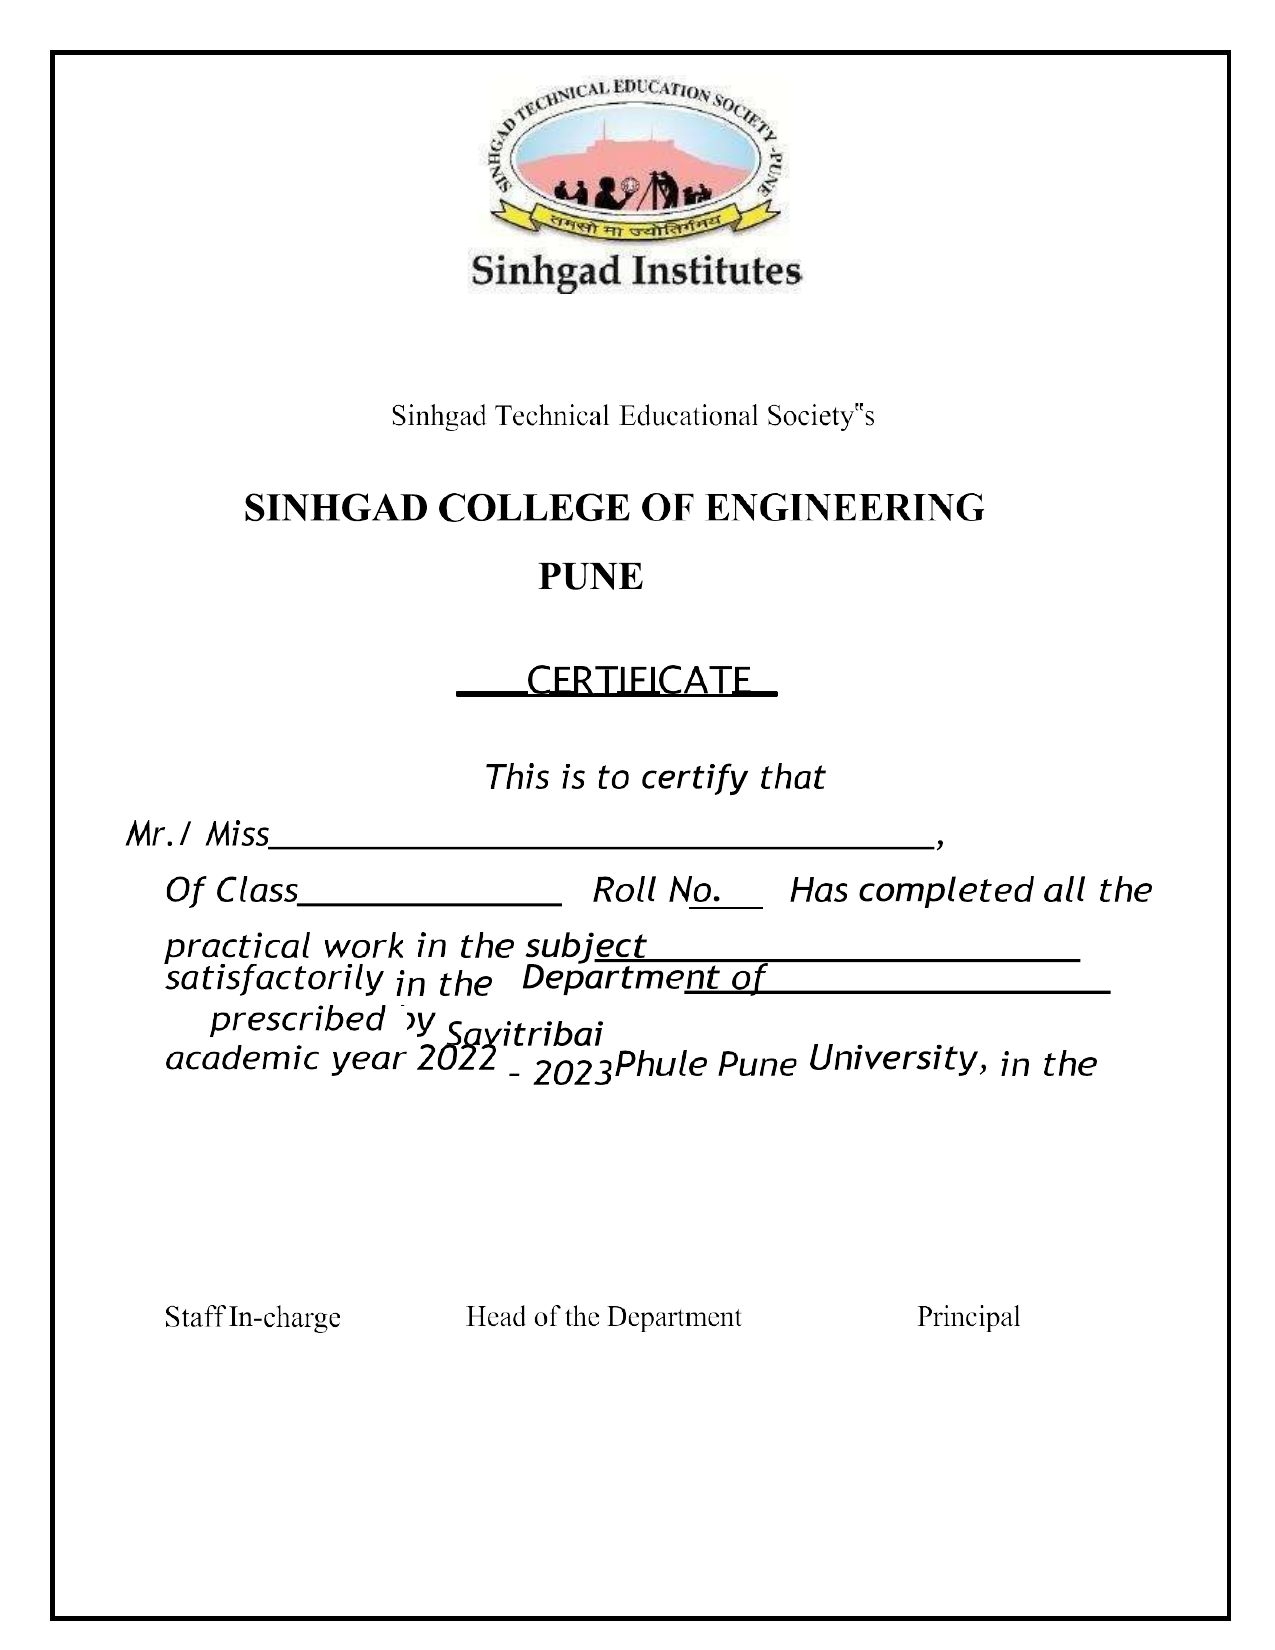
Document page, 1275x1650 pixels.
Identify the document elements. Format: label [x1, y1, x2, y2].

picture [232, 820, 269, 846]
picture [440, 970, 472, 996]
picture [1001, 1051, 1029, 1076]
picture [467, 75, 807, 294]
picture [642, 493, 694, 521]
picture [761, 763, 811, 789]
picture [574, 666, 618, 694]
picture [254, 1305, 340, 1333]
picture [526, 763, 549, 789]
picture [439, 493, 465, 522]
picture [474, 976, 492, 996]
picture [1134, 883, 1152, 902]
picture [598, 765, 629, 789]
picture [705, 493, 985, 521]
picture [718, 1051, 797, 1076]
picture [810, 1044, 852, 1070]
picture [461, 932, 493, 958]
picture [593, 876, 645, 902]
picture [164, 939, 384, 996]
picture [917, 1305, 1020, 1332]
picture [392, 404, 758, 431]
picture [239, 932, 310, 958]
picture [634, 934, 647, 958]
picture [166, 1005, 436, 1076]
picture [166, 1305, 226, 1327]
picture [396, 970, 425, 996]
picture [466, 1305, 742, 1332]
picture [1044, 1050, 1076, 1076]
picture [1078, 1057, 1097, 1076]
picture [562, 764, 585, 789]
picture [959, 883, 977, 902]
picture [707, 965, 720, 989]
picture [666, 970, 704, 989]
picture [1044, 876, 1074, 902]
picture [217, 876, 298, 902]
picture [417, 1021, 511, 1070]
picture [486, 763, 523, 789]
picture [732, 963, 768, 990]
picture [814, 765, 826, 789]
picture [689, 1057, 707, 1076]
picture [533, 1060, 612, 1085]
picture [669, 876, 711, 902]
picture [659, 665, 732, 694]
picture [152, 827, 172, 846]
picture [980, 876, 1034, 902]
picture [945, 1046, 986, 1076]
picture [656, 1050, 687, 1076]
picture [528, 665, 550, 694]
picture [125, 820, 150, 846]
picture [615, 1050, 654, 1076]
picture [417, 932, 446, 957]
picture [1100, 876, 1132, 902]
picture [166, 876, 207, 908]
picture [495, 939, 514, 958]
picture [768, 403, 874, 431]
picture [205, 821, 229, 846]
picture [324, 932, 404, 958]
picture [790, 877, 848, 902]
